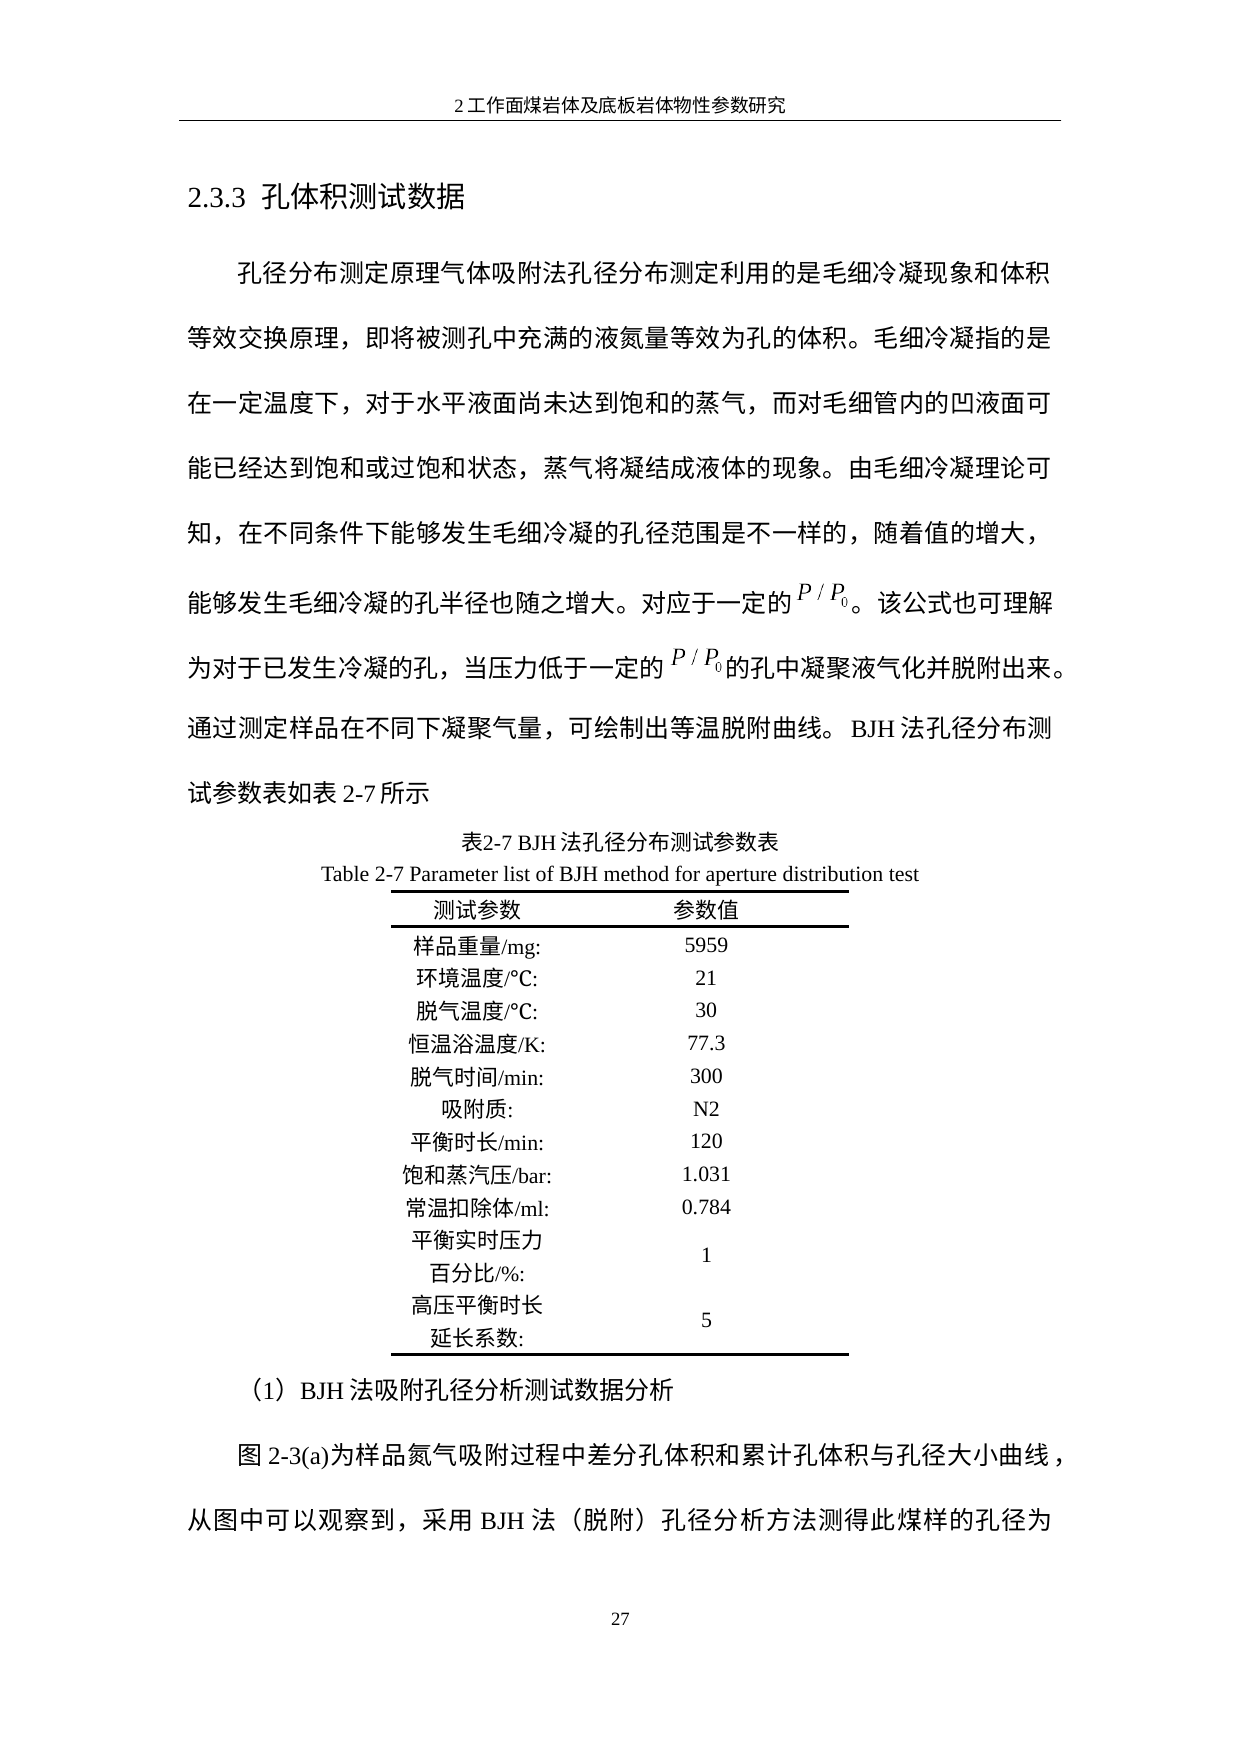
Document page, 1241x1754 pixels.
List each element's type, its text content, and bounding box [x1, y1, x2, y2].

text 表2-7 BJH法孔径分布测试参数表 [187, 824, 1053, 857]
table_cell 平衡时长/min: [391, 1125, 563, 1158]
text （1）BJH法吸附孔径分析测试数据分析 [187, 1356, 1053, 1421]
table_cell 1.031 [563, 1158, 849, 1190]
table_cell 300 [563, 1059, 849, 1092]
table_cell 脱气温度/℃: [391, 994, 563, 1026]
table_cell 恒温浴温度/K: [391, 1026, 563, 1059]
table_cell 5 [563, 1288, 849, 1353]
table_cell 5959 [563, 928, 849, 961]
table_cell 0.784 [563, 1190, 849, 1223]
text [187, 1421, 1053, 1551]
table_cell 77.3 [563, 1026, 849, 1059]
table_cell 平衡实时压力百分比/%: [391, 1223, 563, 1288]
text 孔径分布测定原理气体吸附法孔径分布测定利用的是毛细冷凝现象和体积等效交换原理，即将被测孔中充满的液氮量等效为孔的体积。毛细冷凝指的是在一定温度下，对于水平液面尚未达到饱和的蒸气，而对毛细管内的凹液面可能已经达到饱和或过饱和状态，蒸气将凝结成液体的现象。由毛细冷凝理论可知，在不同条件下能够发生毛细冷凝的孔径范围是不一样的，随着值的增大，能够发生毛细冷凝的孔半径也随之增大。对应于一定的。该公式也可理解为对于已发生冷凝的孔，当压力低于一定的的孔中凝聚液气化并脱附出来。通过测定样品在不同下凝聚气量，可绘制出等温脱附曲线。BJH法孔径分布测试参数表如表2-7所示 [187, 239, 1053, 824]
table_cell 脱气时间/min: [391, 1059, 563, 1092]
table_cell 21 [563, 961, 849, 993]
list 孔体积测试数据 [187, 162, 1053, 227]
table_header 测试参数 [391, 893, 563, 925]
text Table 2-7 Parameter list of BJH method for aperture distribution test [187, 857, 1053, 889]
table_header 参数值 [563, 893, 849, 925]
table_cell 常温扣除体/ml: [391, 1190, 563, 1223]
table_cell 1 [563, 1223, 849, 1288]
table_cell 30 [563, 994, 849, 1026]
table_cell 环境温度/℃: [391, 961, 563, 993]
table_cell 饱和蒸汽压/bar: [391, 1158, 563, 1190]
table_cell 样品重量/mg: [391, 928, 563, 961]
table_cell 120 [563, 1125, 849, 1158]
table_cell 吸附质: [391, 1092, 563, 1125]
table_cell N2 [563, 1092, 849, 1125]
table_cell 高压平衡时长延长系数: [391, 1288, 563, 1353]
